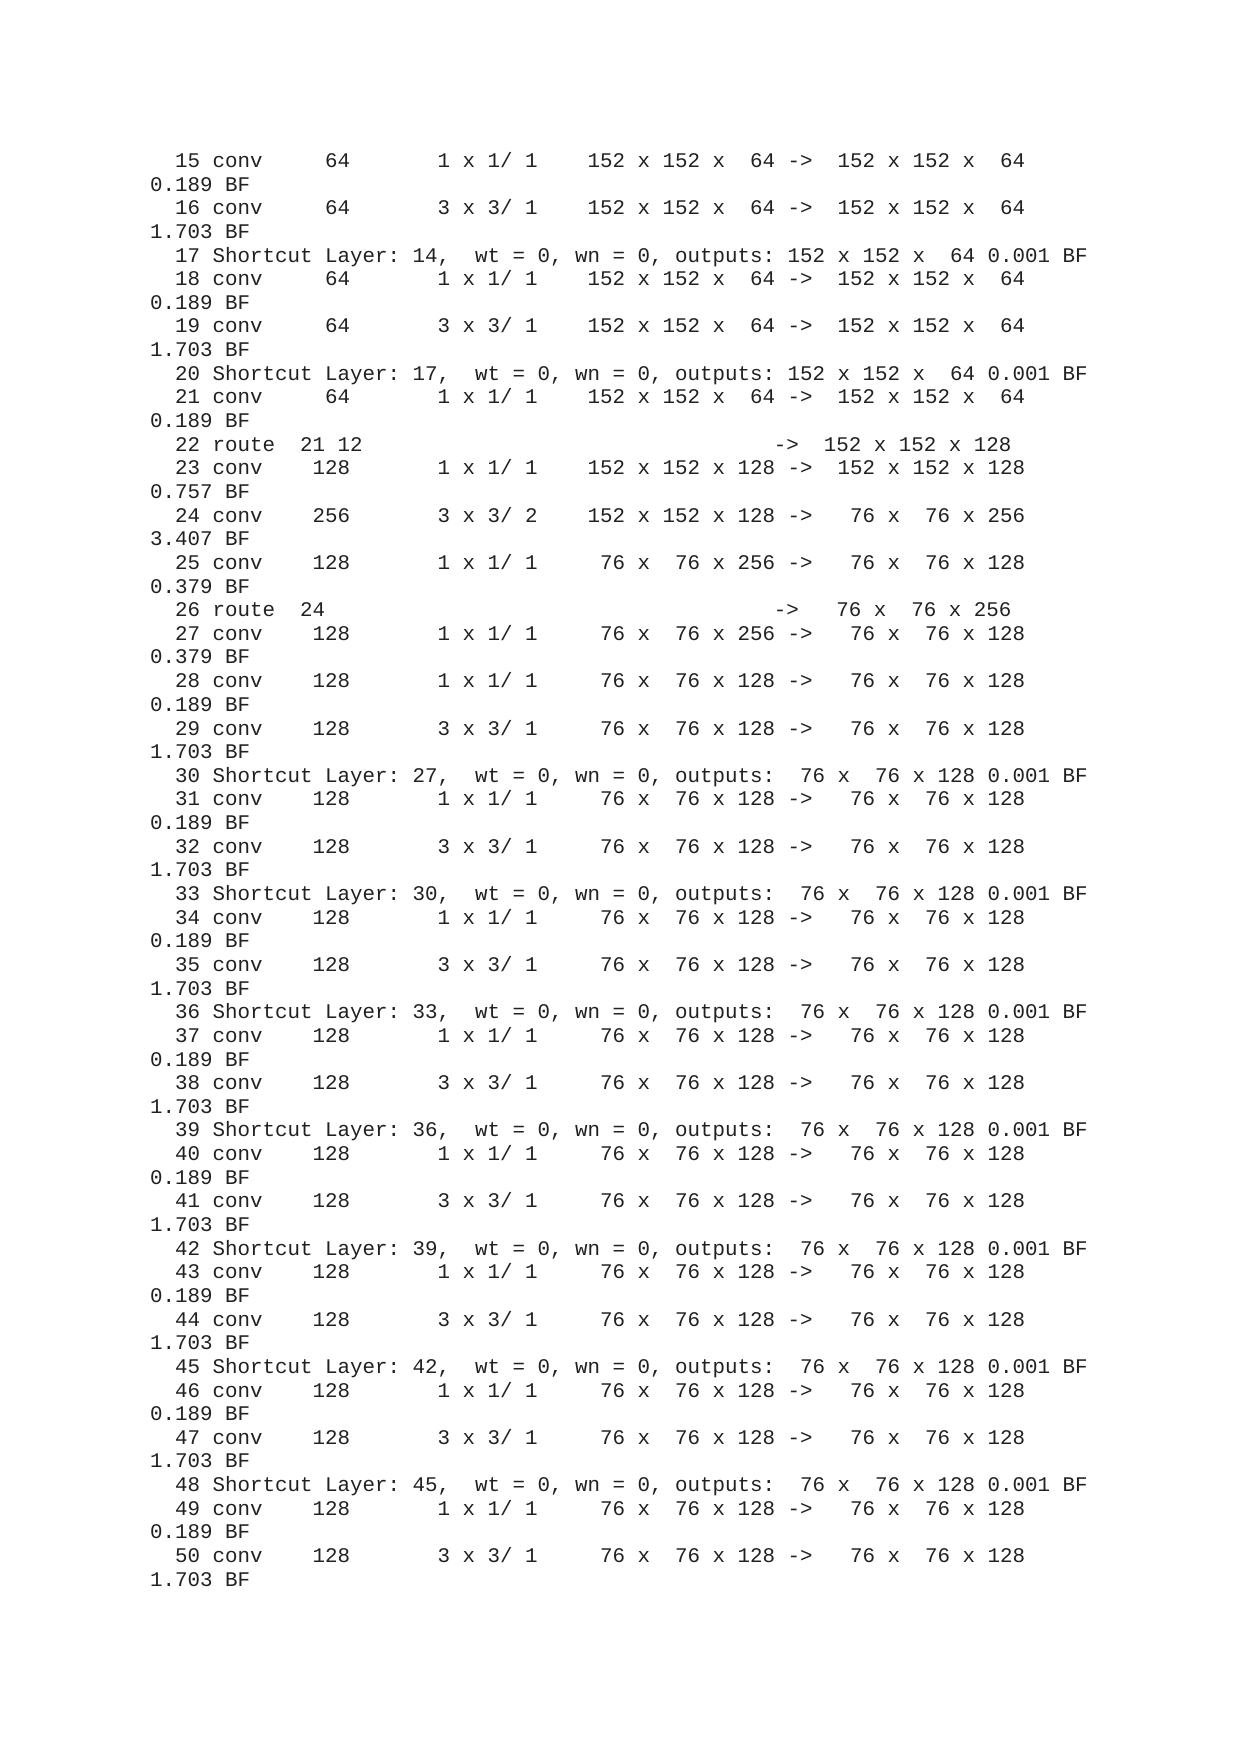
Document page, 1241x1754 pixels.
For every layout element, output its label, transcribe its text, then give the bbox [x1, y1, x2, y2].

text 20 Shortcut Layer: 17, wt = 0, wn = 0, outputs: 152 x 152 x 64 0.001 BF [150, 363, 1090, 386]
text 21 conv 64 1 x 1/ 1 152 x 152 x 64 -> 152 x 152 x 64 0.189 BF [150, 386, 1090, 434]
text 15 conv 64 1 x 1/ 1 152 x 152 x 64 -> 152 x 152 x 64 0.189 BF [150, 150, 1090, 197]
text 41 conv 128 3 x 3/ 1 76 x 76 x 128 -> 76 x 76 x 128 1.703 BF [150, 1190, 1090, 1238]
text 45 Shortcut Layer: 42, wt = 0, wn = 0, outputs: 76 x 76 x 128 0.001 BF [150, 1356, 1090, 1379]
text 28 conv 128 1 x 1/ 1 76 x 76 x 128 -> 76 x 76 x 128 0.189 BF [150, 670, 1090, 717]
text 19 conv 64 3 x 3/ 1 152 x 152 x 64 -> 152 x 152 x 64 1.703 BF [150, 316, 1090, 363]
text 26 route 24 -> 76 x 76 x 256 [150, 599, 1090, 623]
text 39 Shortcut Layer: 36, wt = 0, wn = 0, outputs: 76 x 76 x 128 0.001 BF [150, 1119, 1090, 1143]
text 48 Shortcut Layer: 45, wt = 0, wn = 0, outputs: 76 x 76 x 128 0.001 BF [150, 1474, 1090, 1498]
text 17 Shortcut Layer: 14, wt = 0, wn = 0, outputs: 152 x 152 x 64 0.001 BF [150, 244, 1090, 268]
text 47 conv 128 3 x 3/ 1 76 x 76 x 128 -> 76 x 76 x 128 1.703 BF [150, 1427, 1090, 1474]
text 34 conv 128 1 x 1/ 1 76 x 76 x 128 -> 76 x 76 x 128 0.189 BF [150, 907, 1090, 954]
text 30 Shortcut Layer: 27, wt = 0, wn = 0, outputs: 76 x 76 x 128 0.001 BF [150, 765, 1090, 788]
text 33 Shortcut Layer: 30, wt = 0, wn = 0, outputs: 76 x 76 x 128 0.001 BF [150, 883, 1090, 907]
text 35 conv 128 3 x 3/ 1 76 x 76 x 128 -> 76 x 76 x 128 1.703 BF [150, 954, 1090, 1001]
text 38 conv 128 3 x 3/ 1 76 x 76 x 128 -> 76 x 76 x 128 1.703 BF [150, 1072, 1090, 1119]
text 50 conv 128 3 x 3/ 1 76 x 76 x 128 -> 76 x 76 x 128 1.703 BF [150, 1545, 1090, 1592]
text 46 conv 128 1 x 1/ 1 76 x 76 x 128 -> 76 x 76 x 128 0.189 BF [150, 1379, 1090, 1427]
text 16 conv 64 3 x 3/ 1 152 x 152 x 64 -> 152 x 152 x 64 1.703 BF [150, 197, 1090, 244]
text 18 conv 64 1 x 1/ 1 152 x 152 x 64 -> 152 x 152 x 64 0.189 BF [150, 268, 1090, 316]
text 43 conv 128 1 x 1/ 1 76 x 76 x 128 -> 76 x 76 x 128 0.189 BF [150, 1261, 1090, 1309]
text 37 conv 128 1 x 1/ 1 76 x 76 x 128 -> 76 x 76 x 128 0.189 BF [150, 1025, 1090, 1072]
text 24 conv 256 3 x 3/ 2 152 x 152 x 128 -> 76 x 76 x 256 3.407 BF [150, 505, 1090, 552]
text 27 conv 128 1 x 1/ 1 76 x 76 x 256 -> 76 x 76 x 128 0.379 BF [150, 623, 1090, 670]
text 42 Shortcut Layer: 39, wt = 0, wn = 0, outputs: 76 x 76 x 128 0.001 BF [150, 1238, 1090, 1261]
text 36 Shortcut Layer: 33, wt = 0, wn = 0, outputs: 76 x 76 x 128 0.001 BF [150, 1001, 1090, 1025]
text 25 conv 128 1 x 1/ 1 76 x 76 x 256 -> 76 x 76 x 128 0.379 BF [150, 552, 1090, 599]
text 49 conv 128 1 x 1/ 1 76 x 76 x 128 -> 76 x 76 x 128 0.189 BF [150, 1498, 1090, 1545]
text 22 route 21 12 -> 152 x 152 x 128 [150, 434, 1090, 457]
text 40 conv 128 1 x 1/ 1 76 x 76 x 128 -> 76 x 76 x 128 0.189 BF [150, 1143, 1090, 1190]
text 44 conv 128 3 x 3/ 1 76 x 76 x 128 -> 76 x 76 x 128 1.703 BF [150, 1309, 1090, 1356]
text 31 conv 128 1 x 1/ 1 76 x 76 x 128 -> 76 x 76 x 128 0.189 BF [150, 788, 1090, 836]
text 32 conv 128 3 x 3/ 1 76 x 76 x 128 -> 76 x 76 x 128 1.703 BF [150, 836, 1090, 883]
text 29 conv 128 3 x 3/ 1 76 x 76 x 128 -> 76 x 76 x 128 1.703 BF [150, 717, 1090, 765]
text 23 conv 128 1 x 1/ 1 152 x 152 x 128 -> 152 x 152 x 128 0.757 BF [150, 457, 1090, 505]
